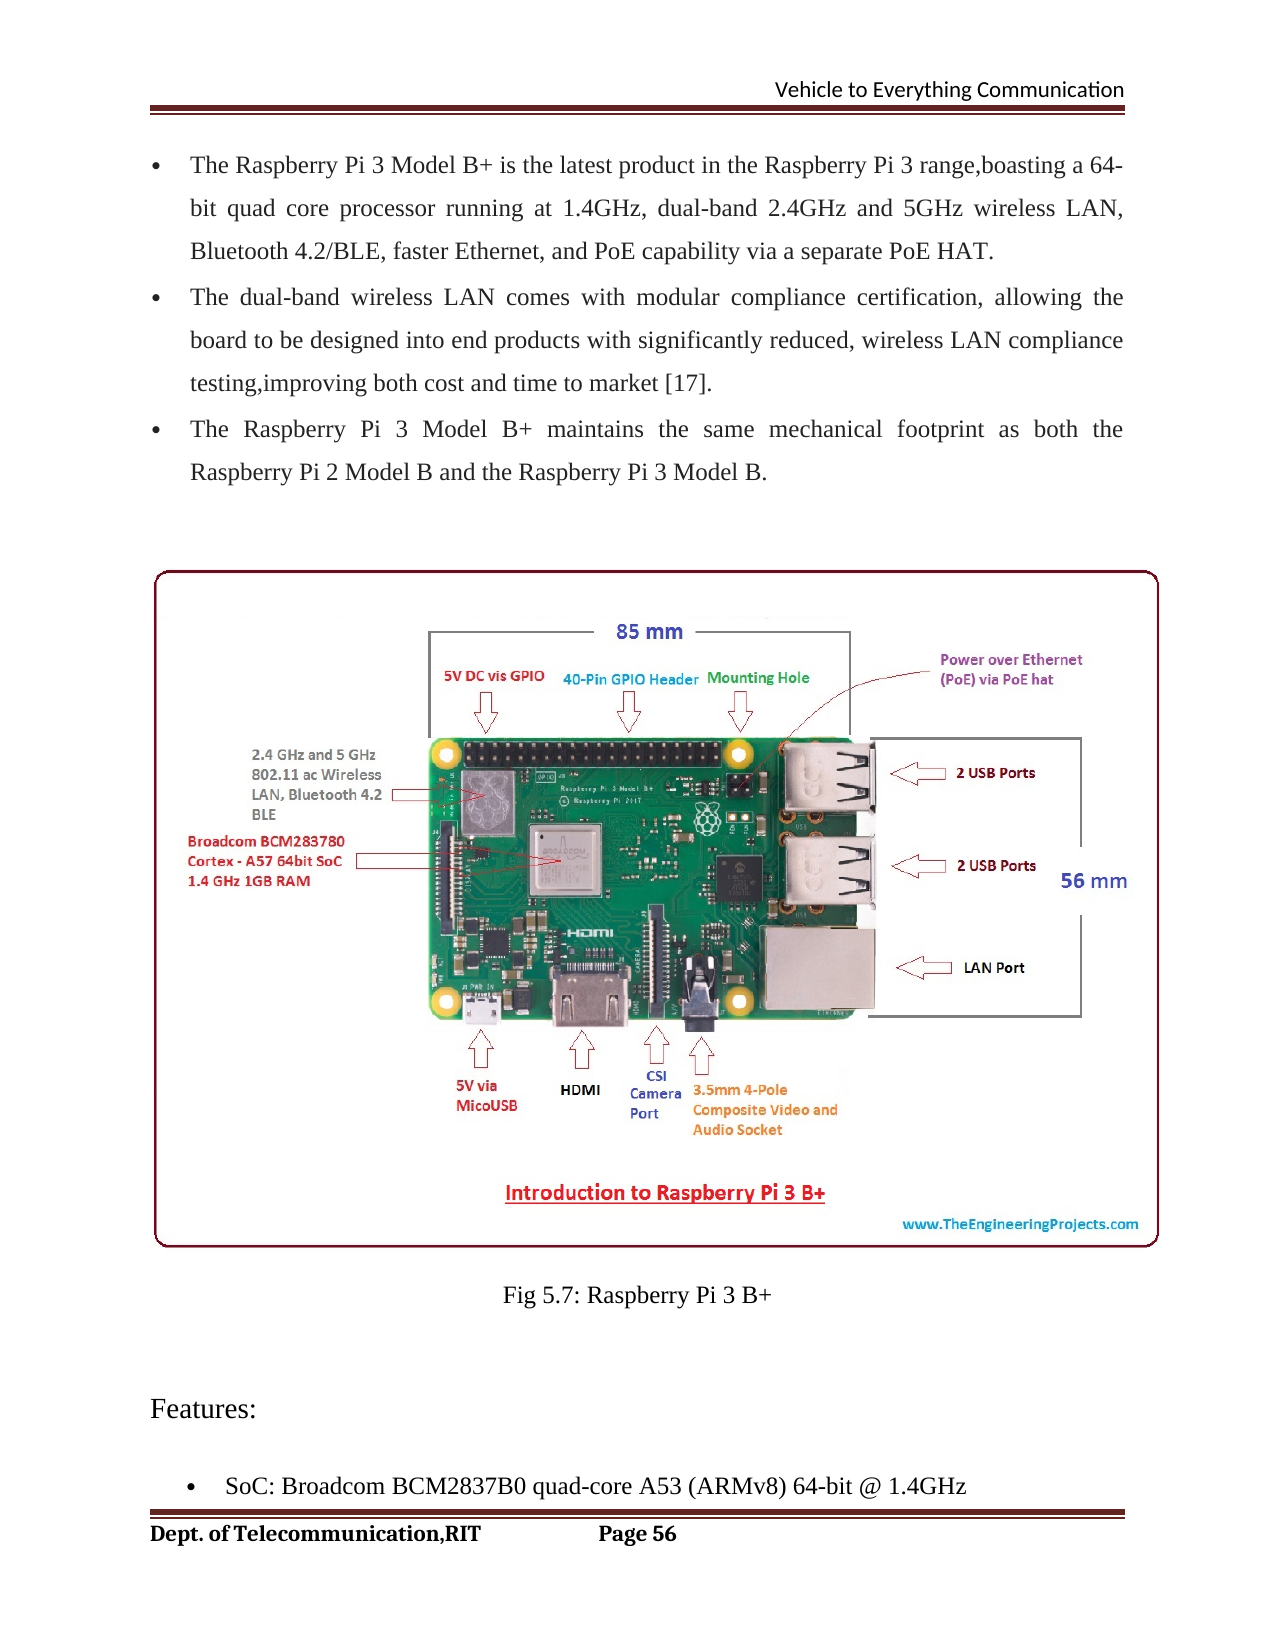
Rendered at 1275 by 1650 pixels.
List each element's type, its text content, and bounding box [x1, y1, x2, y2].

text Fig 5.7: Raspberry Pi 3 B+ [150, 1280, 1125, 1309]
picture [150, 568, 1164, 1254]
list The dual-band wireless LAN comes with modular compliance certification, allowing the board to be designed into end products with significantly reduced, wireless LAN compliance testing,improving both cost and time to market [17]. [152, 282, 1125, 397]
list SoC: Broadcom BCM2837B0 quad-core A53 (ARMv8) 64-bit @ 1.4GHz [187, 1471, 1125, 1499]
list The Raspberry Pi 3 Model B+ maintains the same mechanical footprint as both the Raspberry Pi 2 Model B and the Raspberry Pi 3 Model B. [152, 414, 1125, 486]
list The Raspberry Pi 3 Model B+ is the latest product in the Raspberry Pi 3 range,boasting a 64-bit quad core processor running at 1.4GHz, dual-band 2.4GHz and 5GHz wireless LAN, Bluetooth 4.2/BLE, faster Ethernet, and PoE capability via a separate PoE HAT. [152, 150, 1125, 265]
text Features: [150, 1391, 1125, 1425]
